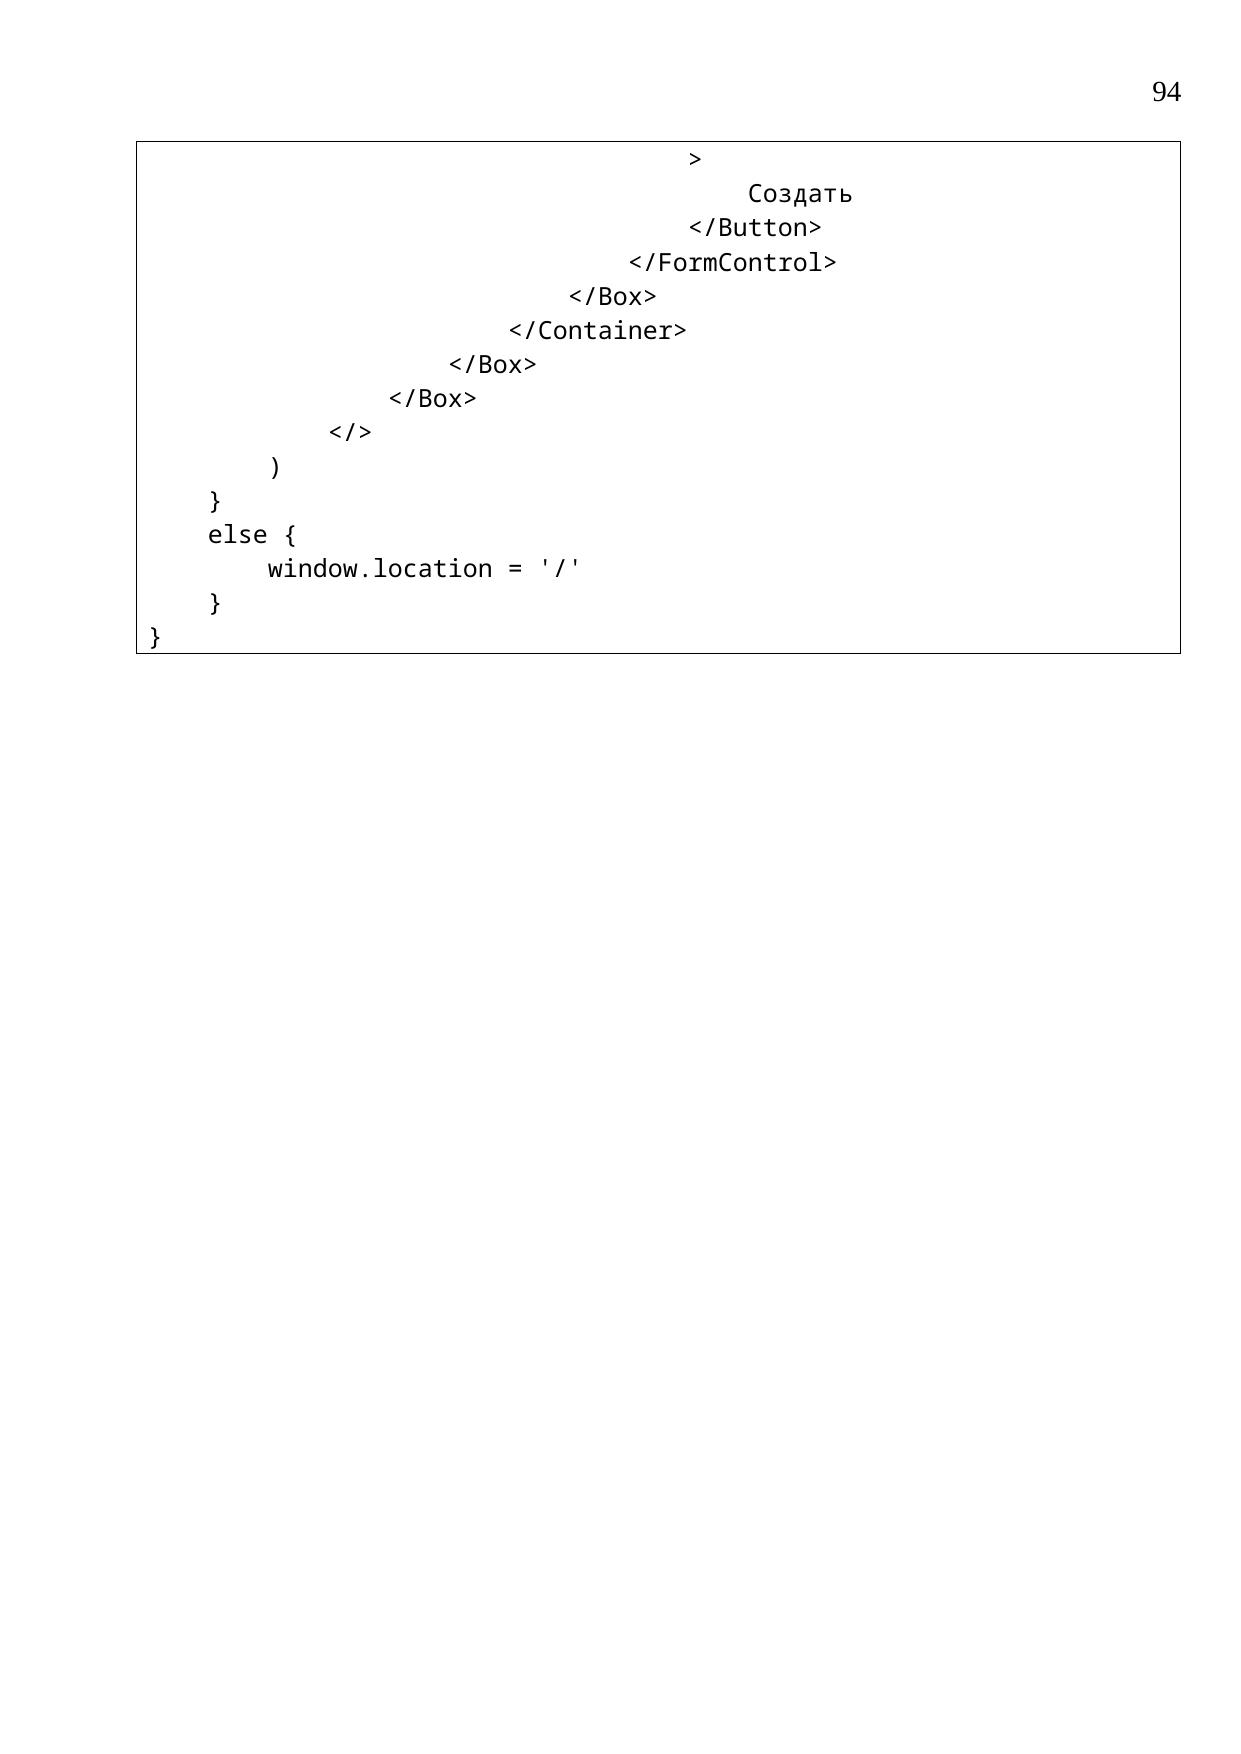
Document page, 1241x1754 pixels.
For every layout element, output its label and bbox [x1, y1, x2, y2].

table_header [137, 142, 1180, 653]
